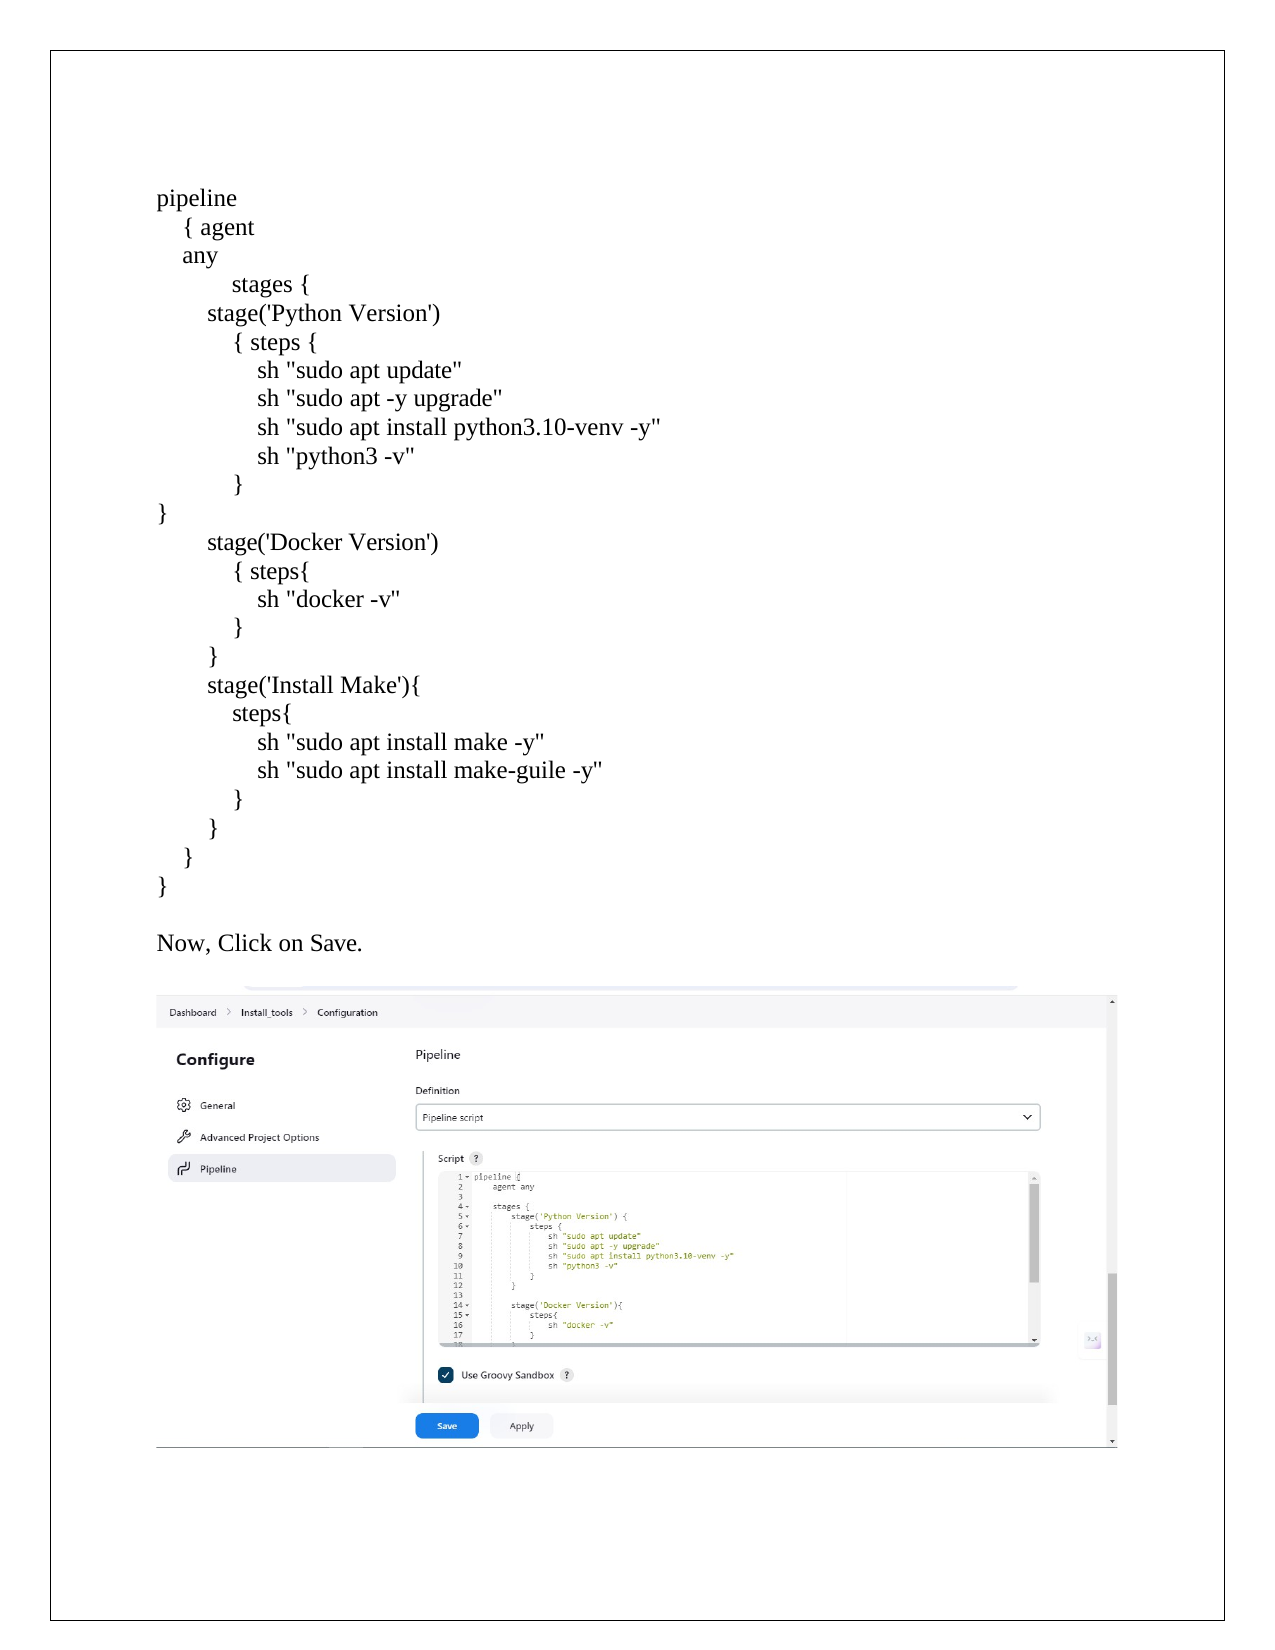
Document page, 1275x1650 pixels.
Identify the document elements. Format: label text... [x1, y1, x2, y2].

text stage('Python Version') { steps { [207, 298, 481, 356]
text stages { [232, 269, 1144, 298]
text } [156, 498, 1144, 527]
text } [156, 871, 1144, 900]
text sh "sudo apt install python3.10-venv -y" sh "python3 -v" [257, 412, 665, 470]
text } [207, 642, 1144, 670]
text sh "docker -v" [257, 584, 1144, 613]
text } [182, 842, 1144, 871]
text } [232, 470, 1144, 498]
text sh "sudo apt install make-guile -y" [257, 756, 1144, 785]
text stage('Install Make'){ steps{ [207, 671, 422, 727]
text sh "sudo apt update" [257, 356, 1144, 384]
text sh "sudo apt install make -y" [257, 727, 1144, 756]
text } [207, 814, 1144, 842]
text stage('Docker Version'){ steps{ [207, 527, 481, 584]
text } [232, 785, 1144, 814]
text pipeline { agent any [156, 184, 279, 269]
text Now, Click on Save. [156, 928, 1144, 957]
text sh "sudo apt -y upgrade" [257, 384, 1144, 412]
text } [232, 613, 1144, 642]
picture [156, 986, 1118, 1448]
